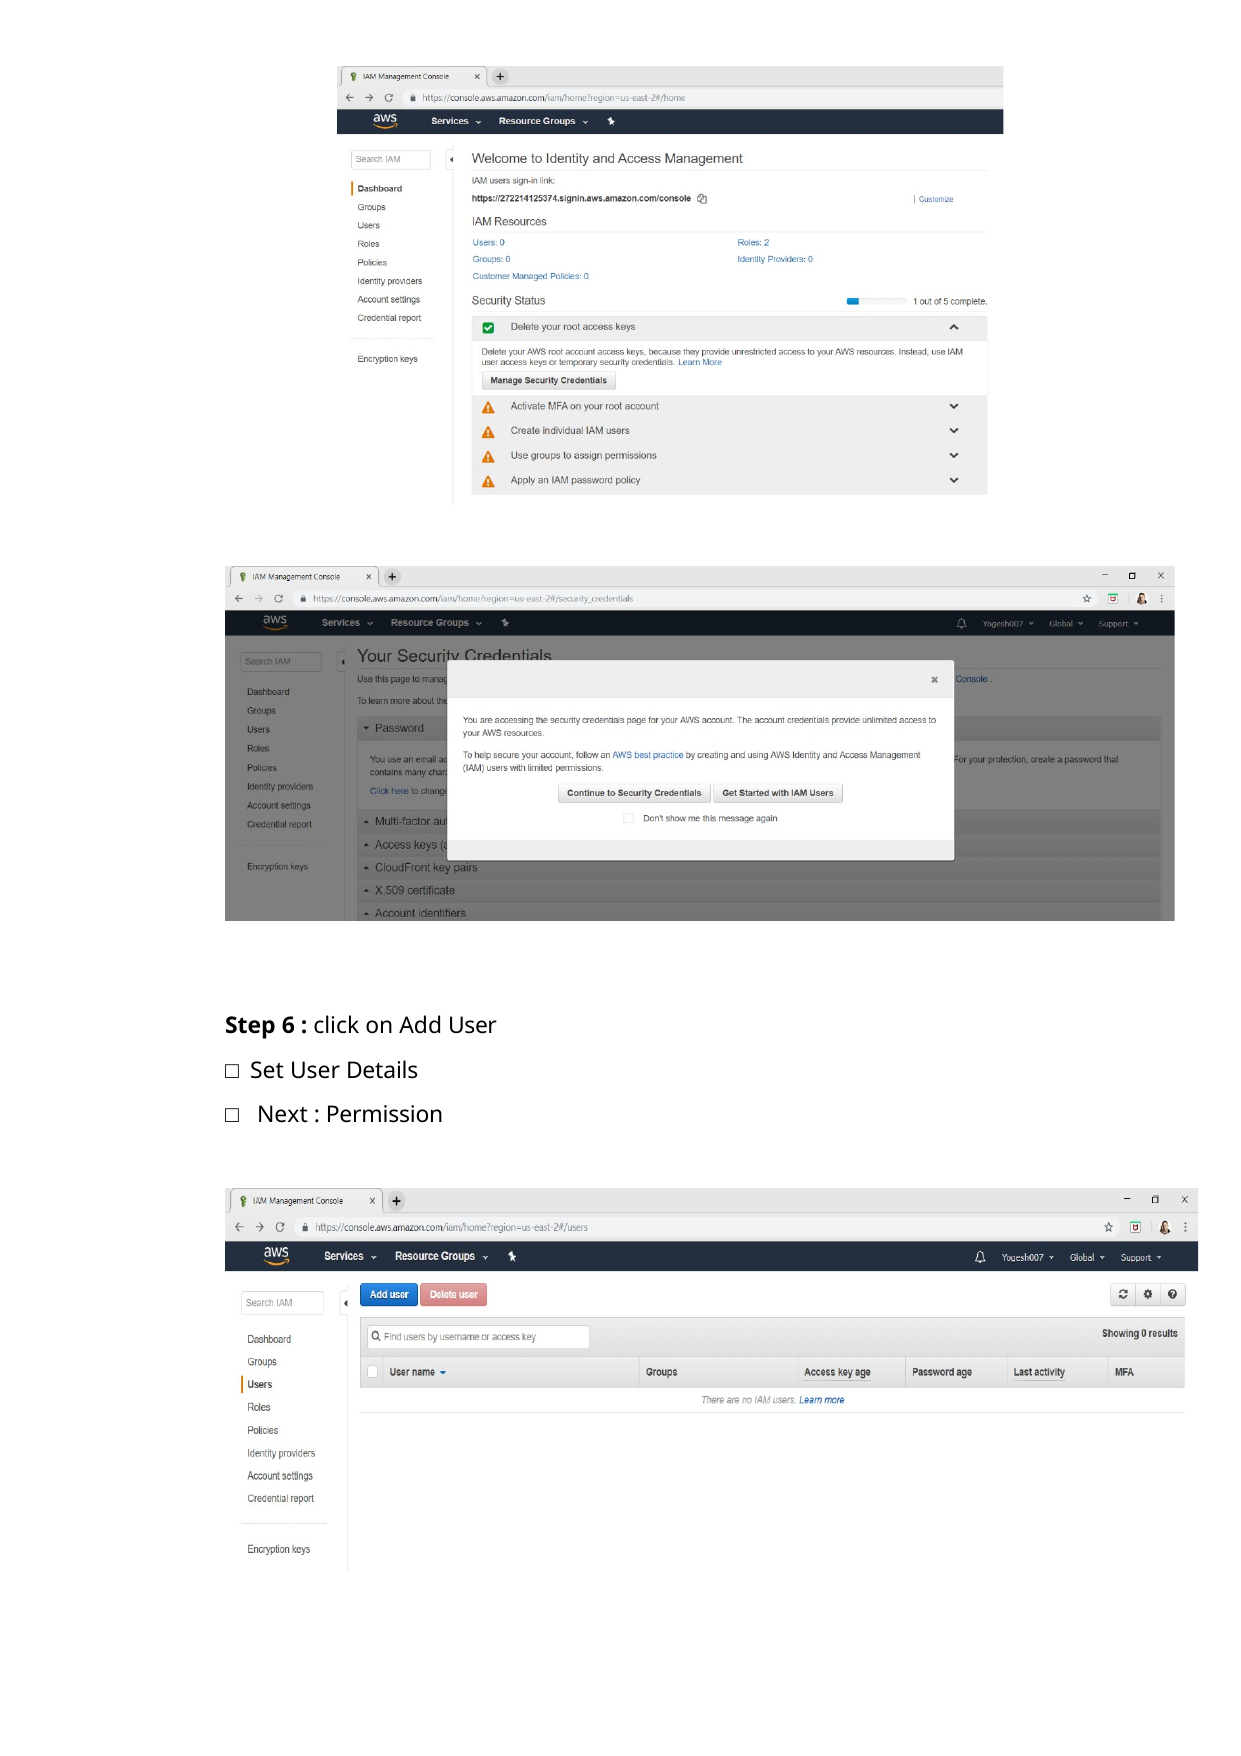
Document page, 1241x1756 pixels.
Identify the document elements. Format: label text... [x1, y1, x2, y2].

picture [225, 566, 1175, 921]
picture [337, 66, 1004, 505]
picture [225, 1188, 1199, 1573]
list Set User Details [225, 1054, 1240, 1085]
list Next : Permission [225, 1098, 1240, 1129]
text Step 6 : click on Add User [225, 1009, 1240, 1040]
